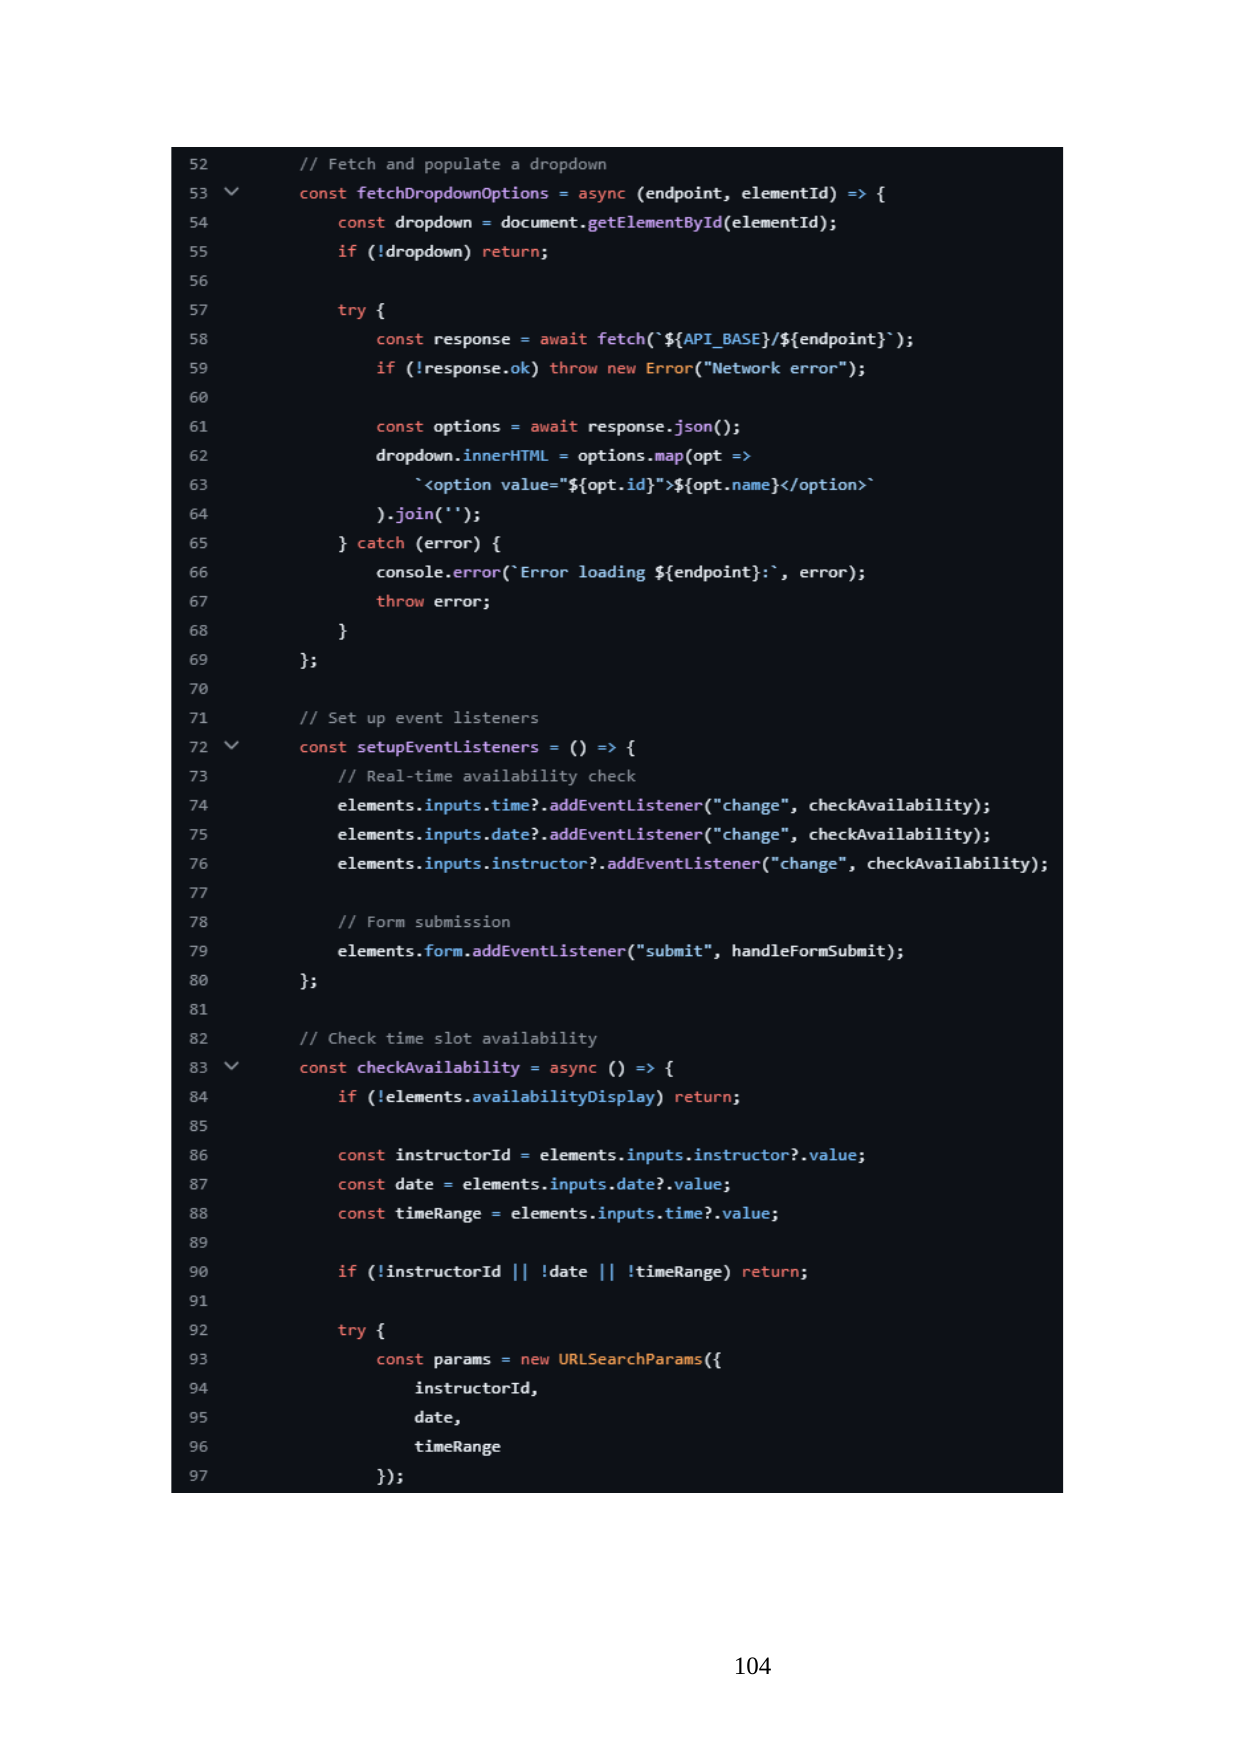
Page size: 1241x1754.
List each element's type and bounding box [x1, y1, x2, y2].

picture [171, 147, 1064, 1493]
